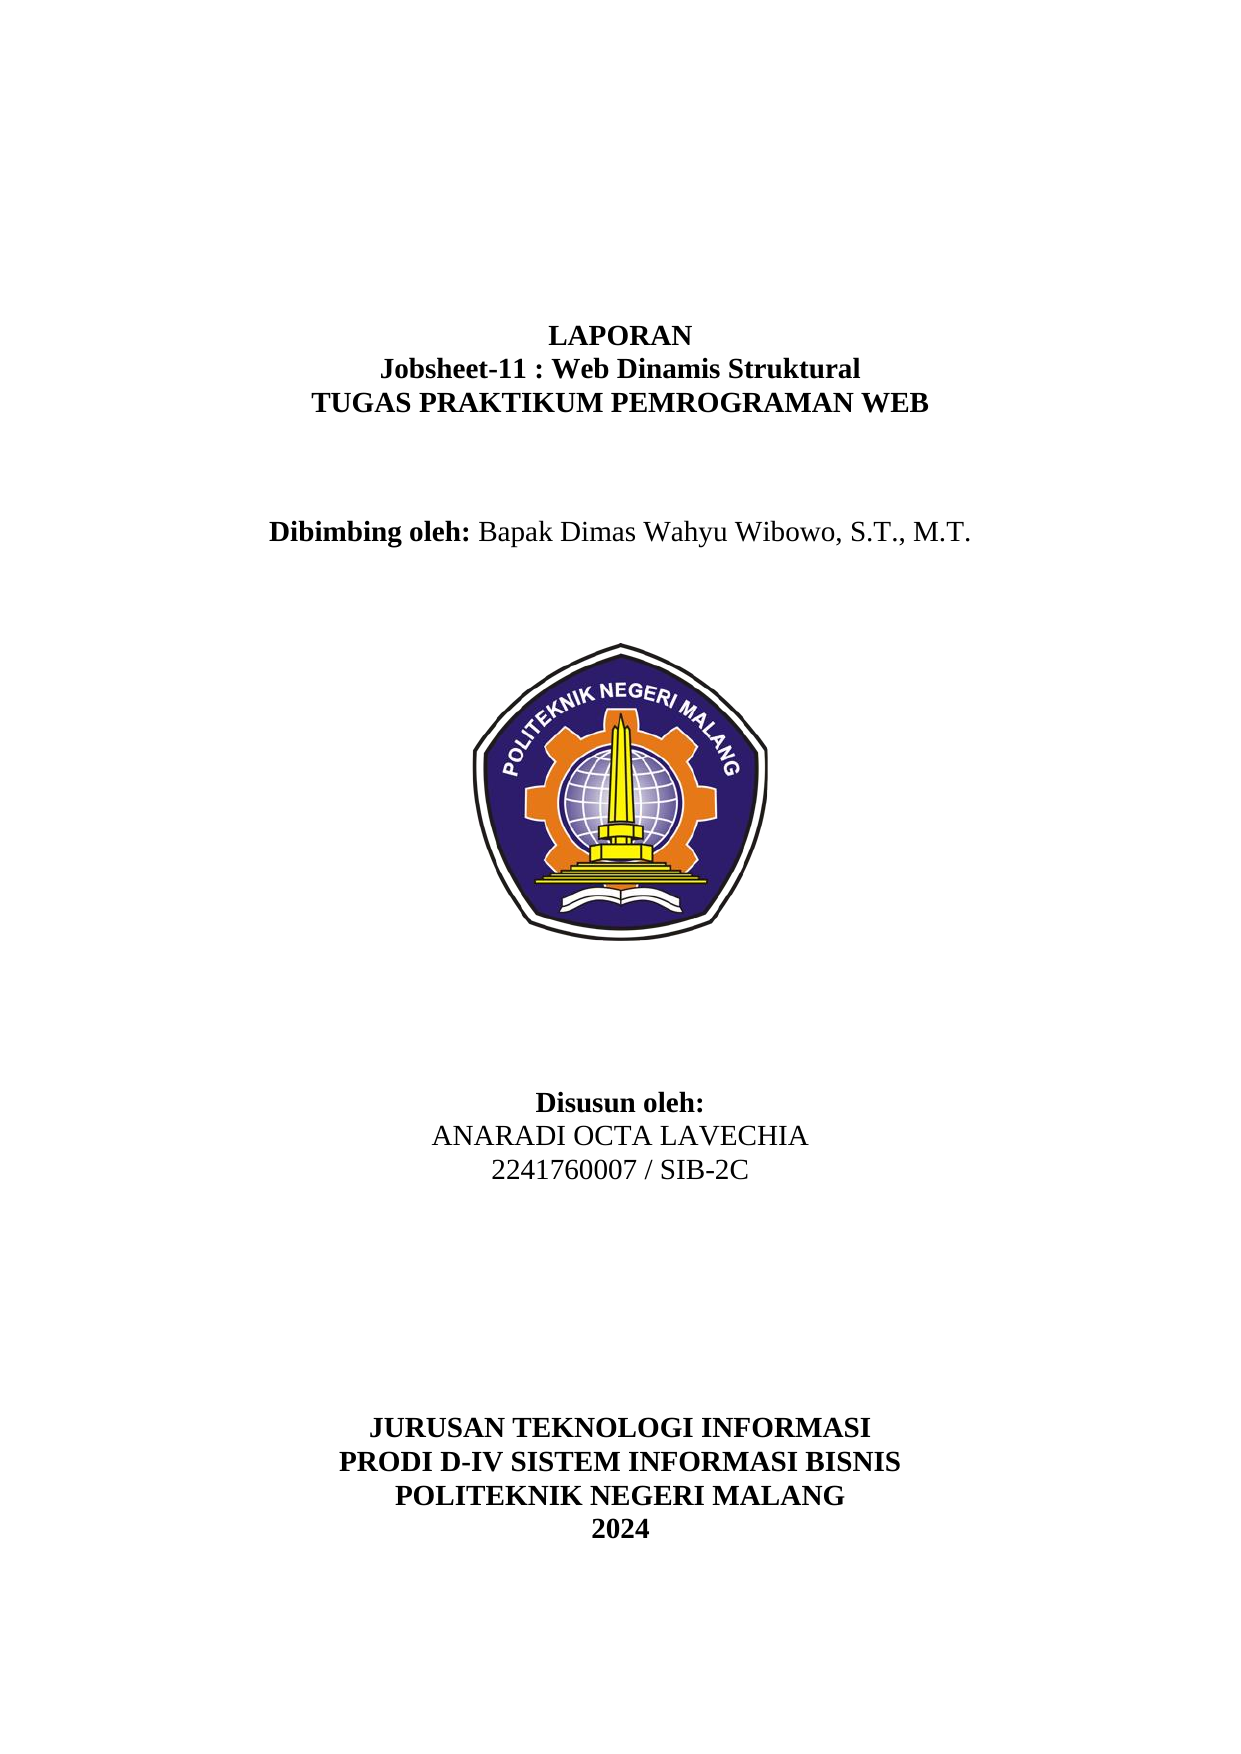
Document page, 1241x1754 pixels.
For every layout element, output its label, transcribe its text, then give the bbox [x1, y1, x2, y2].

text ANARADI OCTA LAVECHIA [150, 1118, 1090, 1152]
text LAPORAN [150, 318, 1090, 351]
picture [472, 643, 768, 941]
text POLITEKNIK NEGERI MALANG [150, 1478, 1090, 1511]
text TUGAS PRAKTIKUM PEMROGRAMAN WEB [150, 385, 1090, 418]
text 2024 [150, 1511, 1090, 1545]
text 2241760007 / SIB-2C [150, 1152, 1090, 1185]
text Dibimbing oleh: Bapak Dimas Wahyu Wibowo, S.T., M.T. [150, 514, 1090, 548]
text PRODI D-IV SISTEM INFORMASI BISNIS [150, 1444, 1090, 1478]
text Disusun oleh: [150, 1085, 1090, 1118]
text JURUSAN TEKNOLOGI INFORMASI [150, 1411, 1090, 1444]
text Jobsheet-11 : Web Dinamis Struktural [150, 351, 1090, 385]
